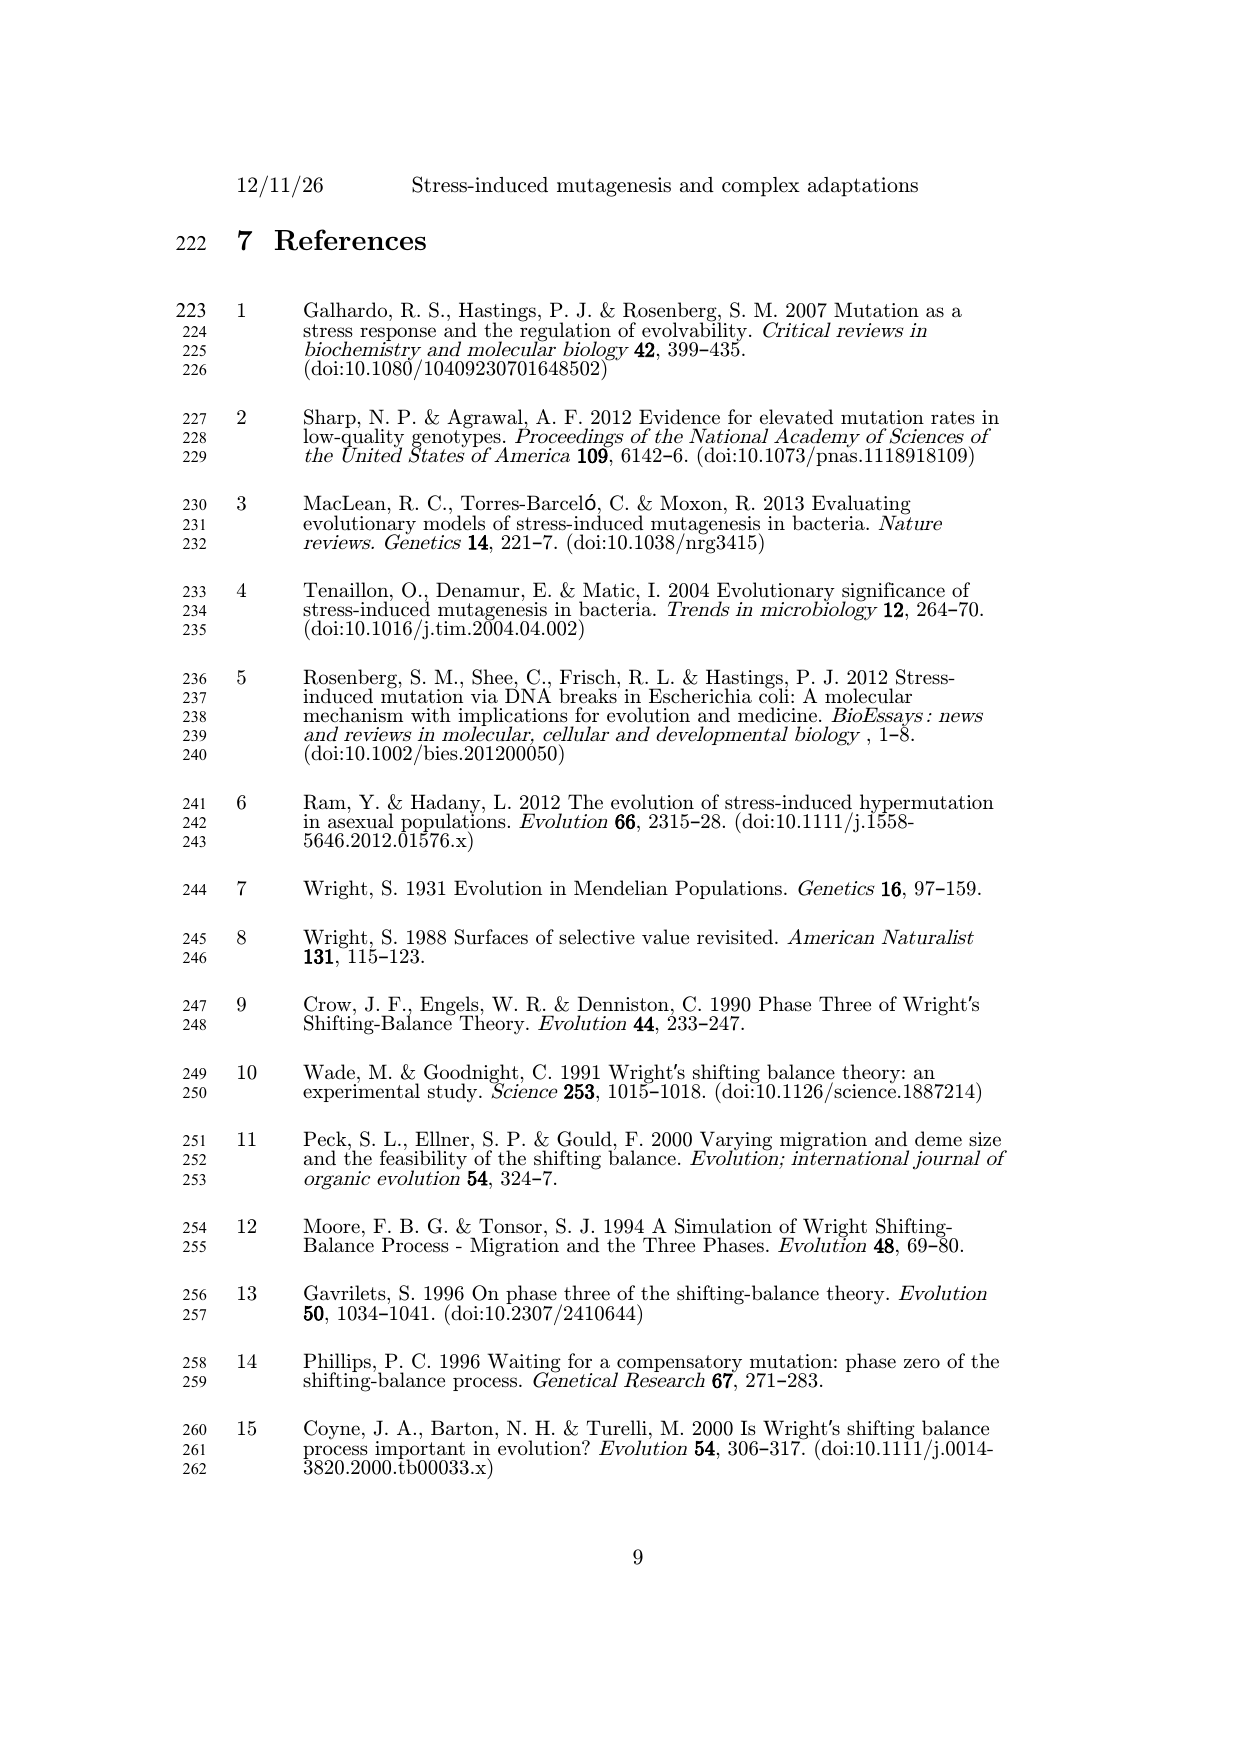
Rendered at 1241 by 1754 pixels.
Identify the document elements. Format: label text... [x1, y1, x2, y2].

text 9 Crow, J. F., Engels, W. R. & Denniston, C. 1990 Phase Three of Wright’s Shifting-Balance Theory. Evolution 44, 233–247. [236, 997, 1004, 1035]
text 5 Rosenberg, S. M., Shee, C., Frisch, R. L. & Hastings, P. J. 2012 Stress-induced mutation via DNA breaks in Escherichia coli: A molecular mechanism with implications for evolution and medicine. BioEssays : news and reviews in molecular, cellular and developmental biology , 1–8. (doi:10.1002/bies.201200050) [236, 669, 1004, 765]
text 3 MacLean, R. C., Torres-Barceló, C. & Moxon, R. 2013 Evaluating evolutionary models of stress-induced mutagenesis in bacteria. Nature reviews. Genetics 14, 221–7. (doi:10.1038/nrg3415) [236, 496, 1004, 553]
text 7 Wright, S. 1931 Evolution in Mendelian Populations. Genetics 16, 97–159. [236, 881, 1004, 900]
subtitle References [236, 230, 1004, 257]
text 13 Gavrilets, S. 1996 On phase three of the shifting-balance theory. Evolution 50, 1034–1041. (doi:10.2307/2410644) [236, 1286, 1004, 1324]
text 10 Wade, M. & Goodnight, C. 1991 Wright’s shifting balance theory: an experimental study. Science 253, 1015–1018. (doi:10.1126/science.1887214) [236, 1064, 1004, 1103]
text 4 Tenaillon, O., Denamur, E. & Matic, I. 2004 Evolutionary significance of stress-induced mutagenesis in bacteria. Trends in microbiology 12, 264–70. (doi:10.1016/j.tim.2004.04.002) [236, 583, 1004, 640]
text 1 Galhardo, R. S., Hastings, P. J. & Rosenberg, S. M. 2007 Mutation as a stress response and the regulation of evolvability. Critical reviews in biochemistry and molecular biology 42, 399–435. (doi:10.1080/10409230701648502) [236, 294, 1004, 380]
text 8 Wright, S. 1988 Surfaces of selective value revisited. American Naturalist 131, 115–123. [236, 929, 1004, 968]
text 6 Ram, Y. & Hadany, L. 2012 The evolution of stress-induced hypermutation in asexual populations. Evolution 66, 2315–28. (doi:10.1111/j.1558-5646.2012.01576.x) [236, 794, 1004, 852]
text 12 Moore, F. B. G. & Tonsor, S. J. 1994 A Simulation of Wright Shifting-Balance Process - Migration and the Three Phases. Evolution 48, 69–80. [236, 1218, 1004, 1257]
text 14 Phillips, P. C. 1996 Waiting for a compensatory mutation: phase zero of the shifting-balance process. Genetical Research 67, 271–283. [236, 1353, 1004, 1392]
text 2 Sharp, N. P. & Agrawal, A. F. 2012 Evidence for elevated mutation rates in low-quality genotypes. Proceedings of the National Academy of Sciences of the United States of America 109, 6142–6. (doi:10.1073/pnas.1118918109) [236, 409, 1004, 467]
text 15 Coyne, J. A., Barton, N. H. & Turelli, M. 2000 Is Wright’s shifting balance process important in evolution? Evolution 54, 306–317. (doi:10.1111/j.0014-3820.2000.tb00033.x) [236, 1421, 1004, 1478]
text 11 Peck, S. L., Ellner, S. P. & Gould, F. 2000 Varying migration and deme size and the feasibility of the shifting balance. Evolution; international journal of organic evolution 54, 324–7. [236, 1132, 1004, 1189]
